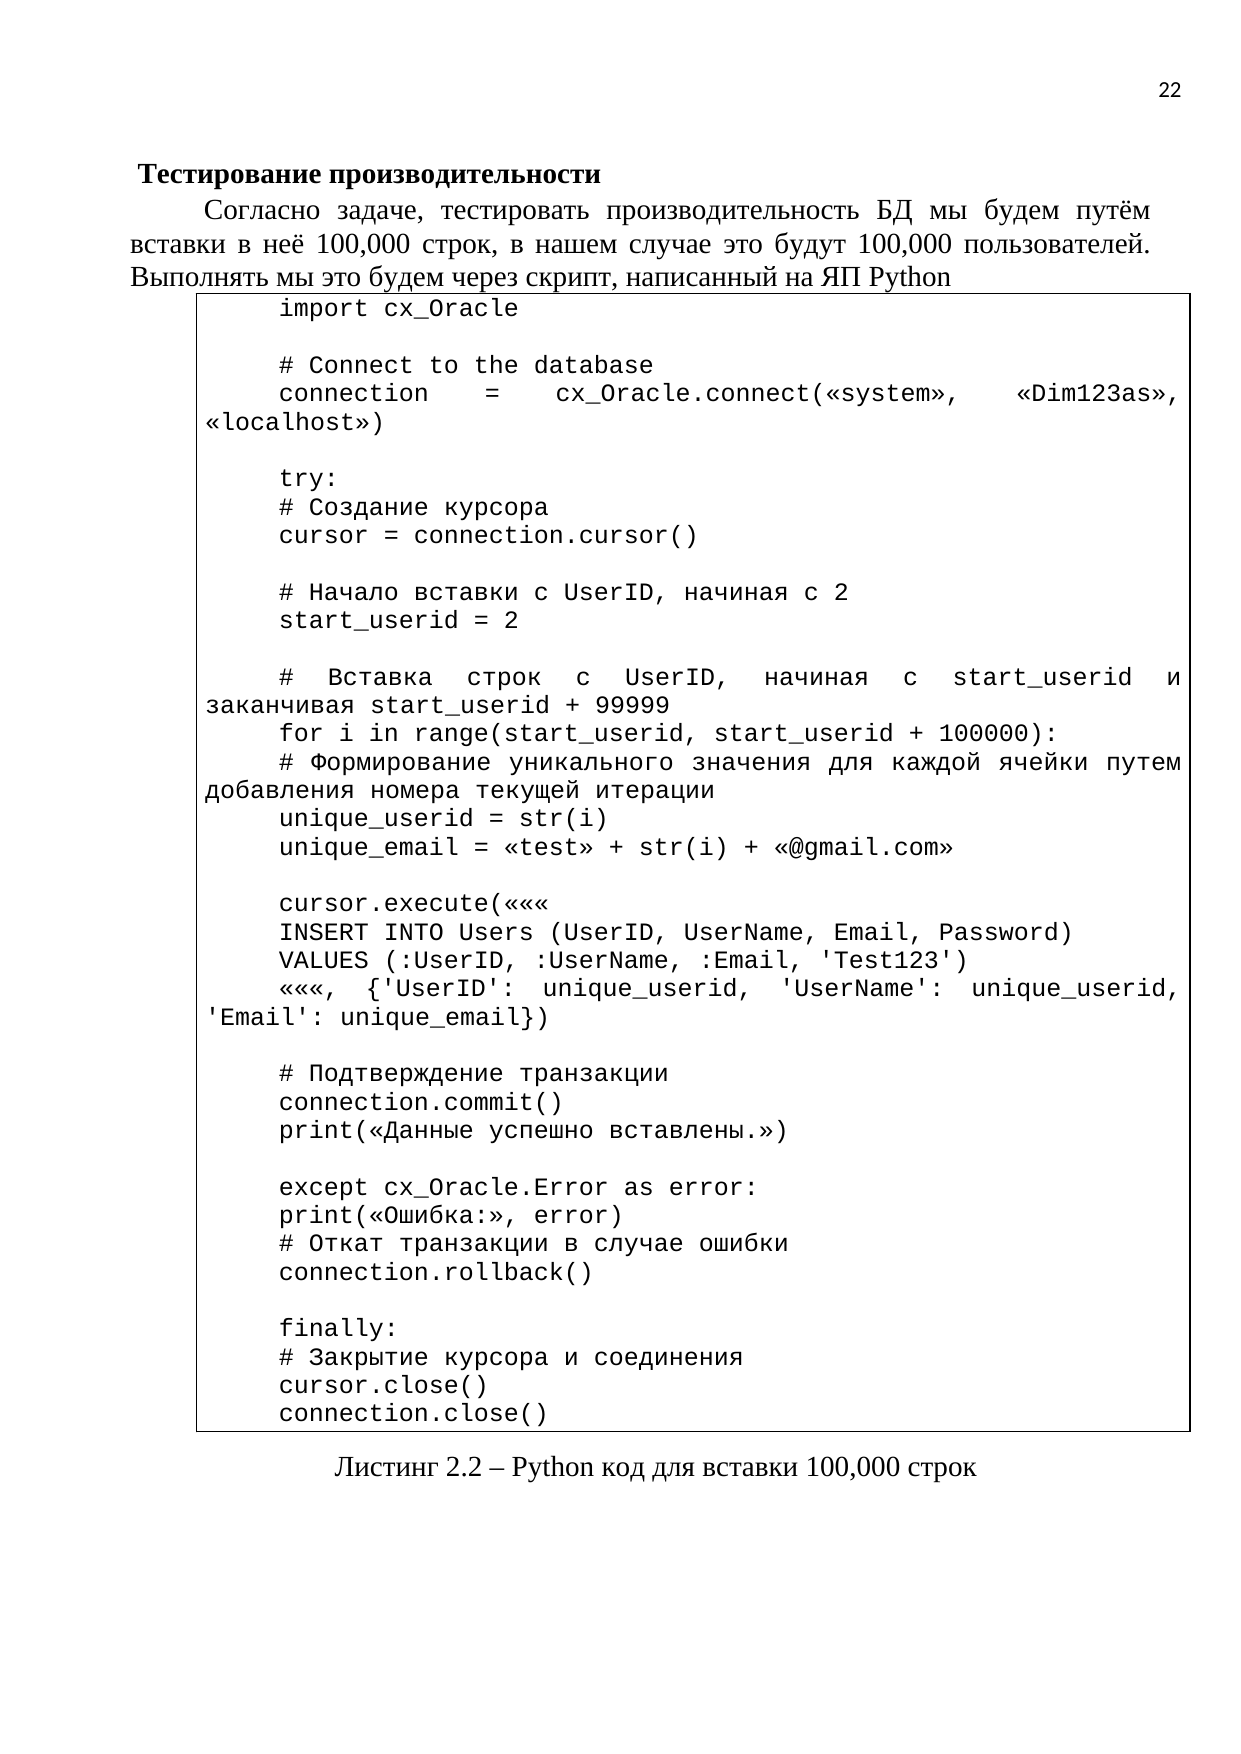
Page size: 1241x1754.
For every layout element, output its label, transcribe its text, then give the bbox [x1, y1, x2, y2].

list try: [197, 463, 1189, 491]
list # Подтверждение транзакции [197, 1058, 1189, 1086]
text Согласно задаче, тестировать производительность БД мы будем путём вставки в неё 100,000 строк, в нашем случае это будут 100,000 пользователей. Выполнять мы это будем через скрипт, написанный на ЯП Python [130, 192, 1152, 293]
list # Создание курсора [197, 491, 1189, 519]
list # Закрытие курсора и соединения [197, 1341, 1189, 1369]
list INSERT INTO Users (UserID, UserName, Email, Password) [197, 916, 1189, 944]
list finally: [197, 1313, 1189, 1341]
list connection.commit() [197, 1086, 1189, 1114]
list for i in range(start_userid, start_userid + 100000): [197, 718, 1189, 746]
list # Connect to the database [197, 349, 1189, 378]
list print(«Ошибка:», error) [197, 1199, 1189, 1228]
list cursor.close() [197, 1369, 1189, 1398]
list unique_userid = str(i) [197, 803, 1189, 831]
list connection.close() [197, 1398, 1189, 1431]
list start_userid = 2 [197, 604, 1189, 636]
list unique_email = «test» + str(i) + «@gmail.com» [197, 831, 1189, 863]
list connection = cx_Oracle.connect(«system», «Dim123as», «localhost») [197, 378, 1189, 438]
list # Откат транзакции в случае ошибки [197, 1228, 1189, 1256]
list # Начало вставки с UserID, начиная с 2 [197, 576, 1189, 604]
list connection.rollback() [197, 1256, 1189, 1288]
text Листинг 2.2 – Python код для вставки 100,000 строк [130, 1449, 1181, 1483]
list cursor = connection.cursor() [197, 519, 1189, 551]
list print(«Данные успешно вставлены.») [197, 1114, 1189, 1146]
list # Вставка строк с UserID, начиная с start_userid и заканчивая start_userid + 99999 [197, 661, 1189, 718]
text Тестирование производительности [130, 156, 1181, 189]
list «««, {'UserID': unique_userid, 'UserName': unique_userid, 'Email': unique_email}) [197, 973, 1189, 1033]
list cursor.execute(««« [197, 888, 1189, 916]
list except cx_Oracle.Error as error: [197, 1171, 1189, 1199]
list # Формирование уникального значения для каждой ячейки путем добавления номера текущей итерации [197, 746, 1189, 803]
list VALUES (:UserID, :UserName, :Email, 'Test123') [197, 944, 1189, 973]
list import cx_Oracle [197, 294, 1189, 324]
